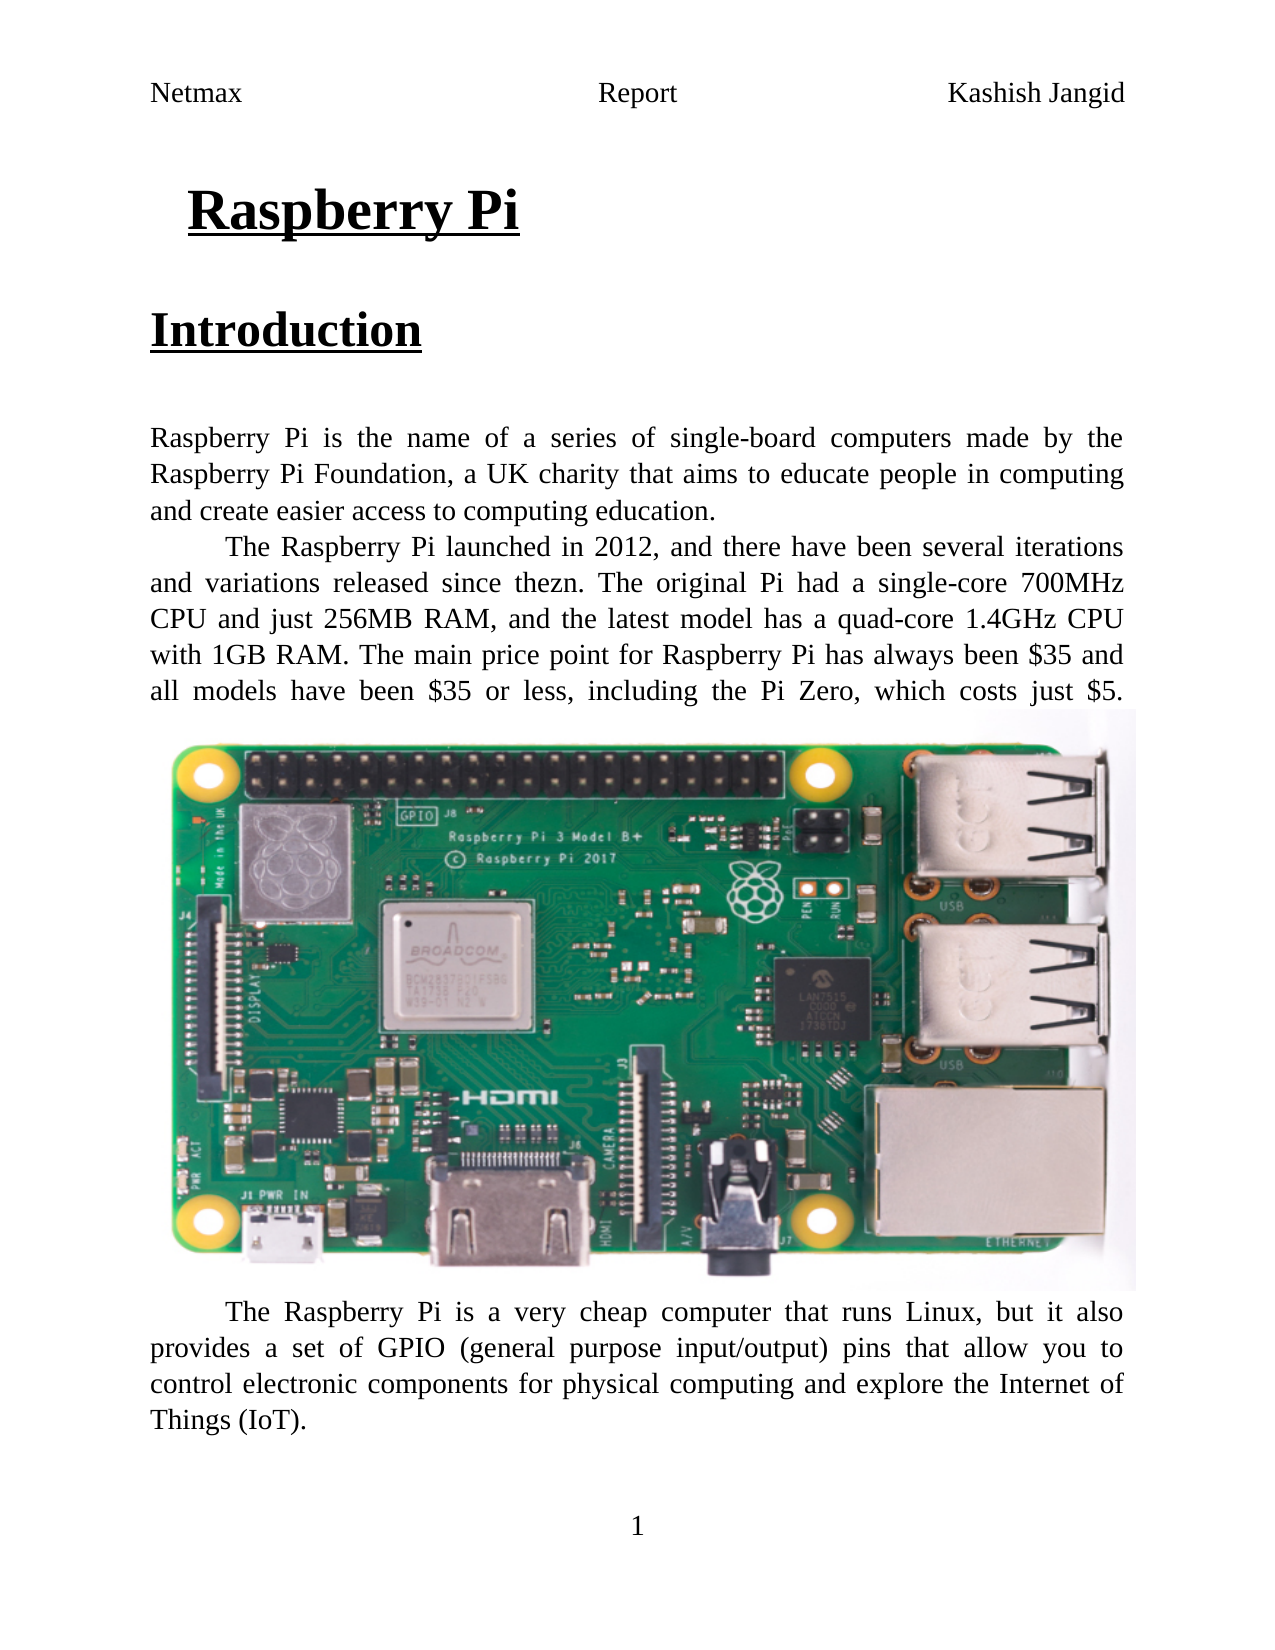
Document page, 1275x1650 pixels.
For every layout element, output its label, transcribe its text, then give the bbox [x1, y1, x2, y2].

text Raspberry Pi is the name of a series of single-board computers made by the Raspberry Pi Foundation, a UK charity that aims to educate people in computing and create easier access to computing education. [150, 420, 1125, 526]
subtitle Introduction [150, 300, 1125, 358]
text The Raspberry Pi launched in 2012, and there have been several iterations and variations released since thezn. The original Pi had a single-core 700MHz CPU and just 256MB RAM, and the latest model has a quad-core 1.4GHz CPU with 1GB RAM. The main price point for Raspberry Pi has always been $35 and all models have been $35 or less, including the Pi Zero, which costs just $5. [150, 529, 1125, 709]
picture [150, 709, 1136, 1291]
text The Raspberry Pi is a very cheap computer that runs Linux, but it also provides a set of GPIO (general purpose input/output) pins that allow you to control electronic components for physical computing and explore the Internet of Things (IoT). [150, 1294, 1125, 1436]
subtitle Raspberry Pi [187, 175, 1125, 242]
